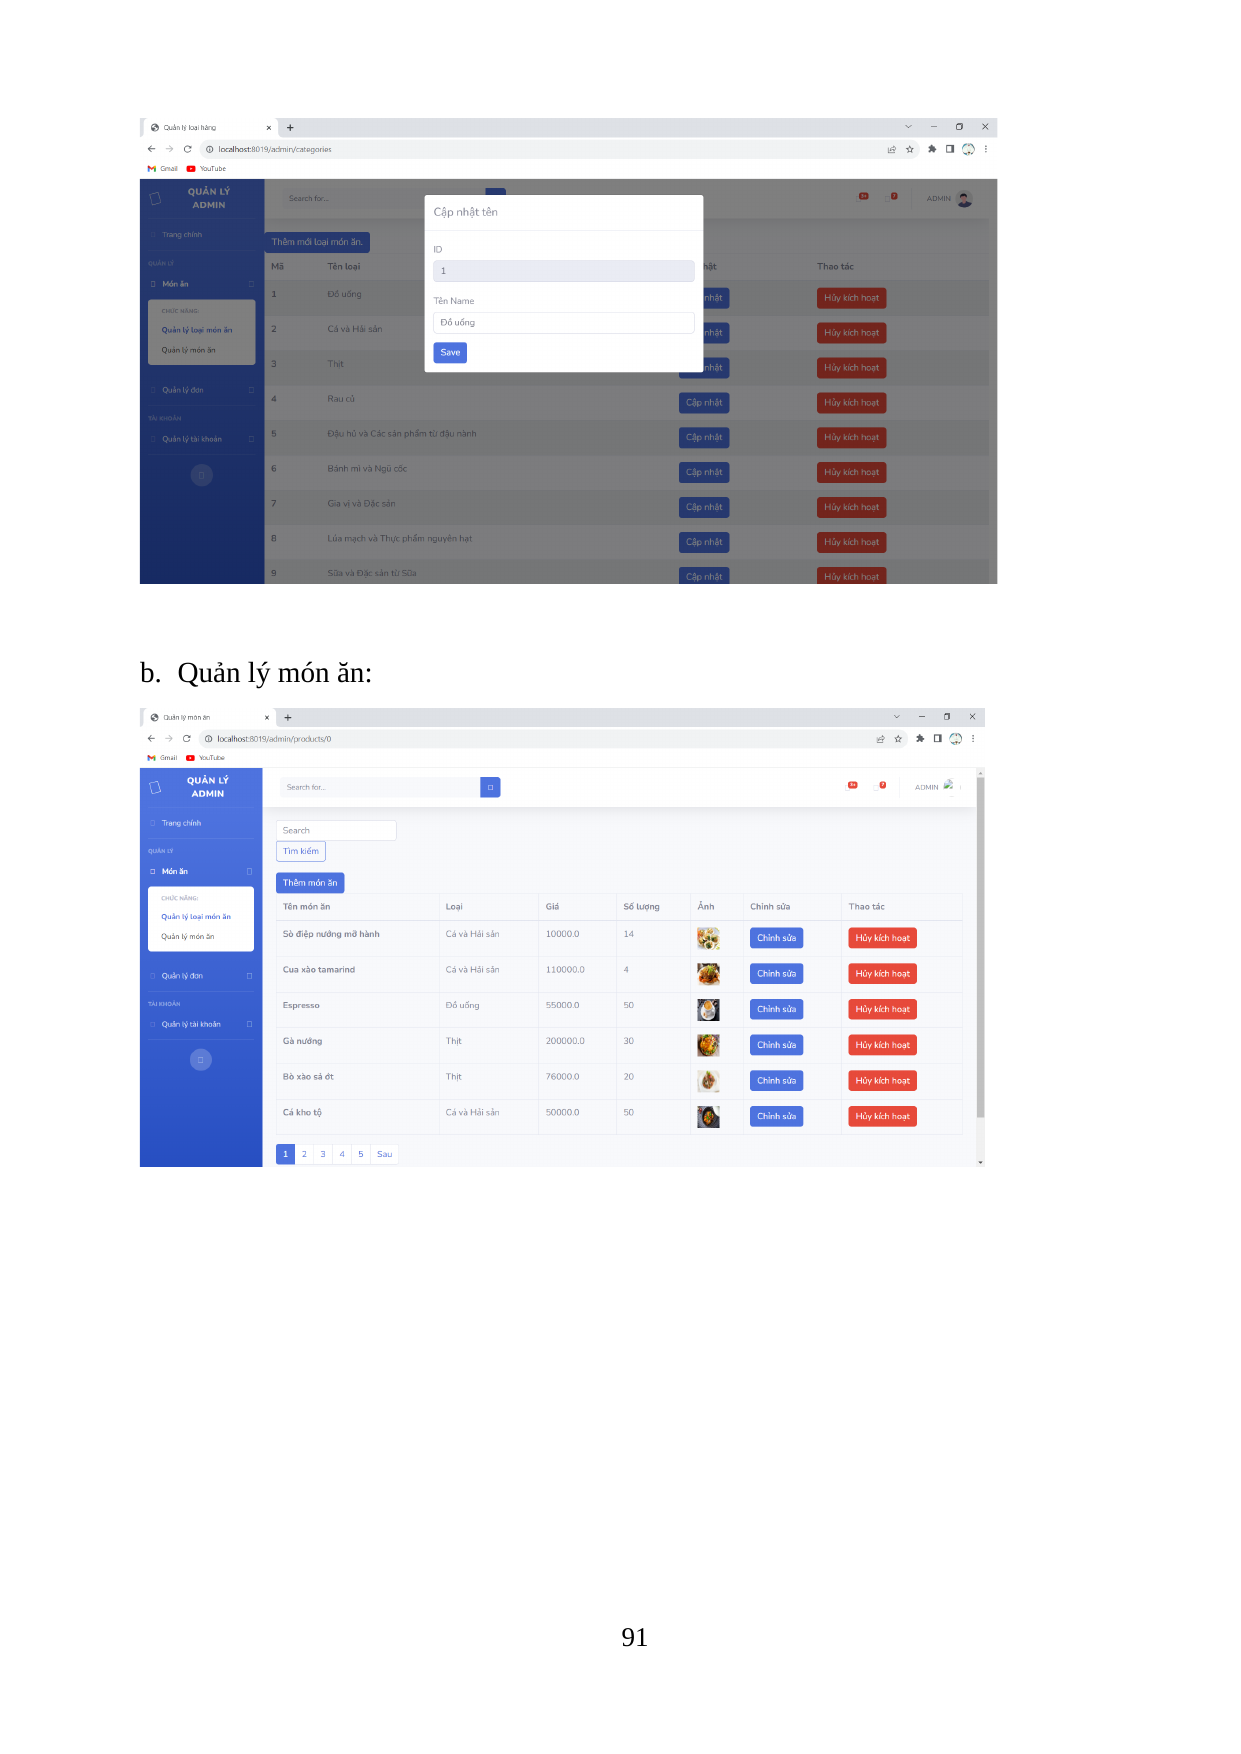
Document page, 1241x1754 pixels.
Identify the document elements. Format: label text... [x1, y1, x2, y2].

picture [139, 118, 998, 584]
list Quản lý món ăn: [140, 656, 1122, 689]
picture [139, 708, 985, 1167]
